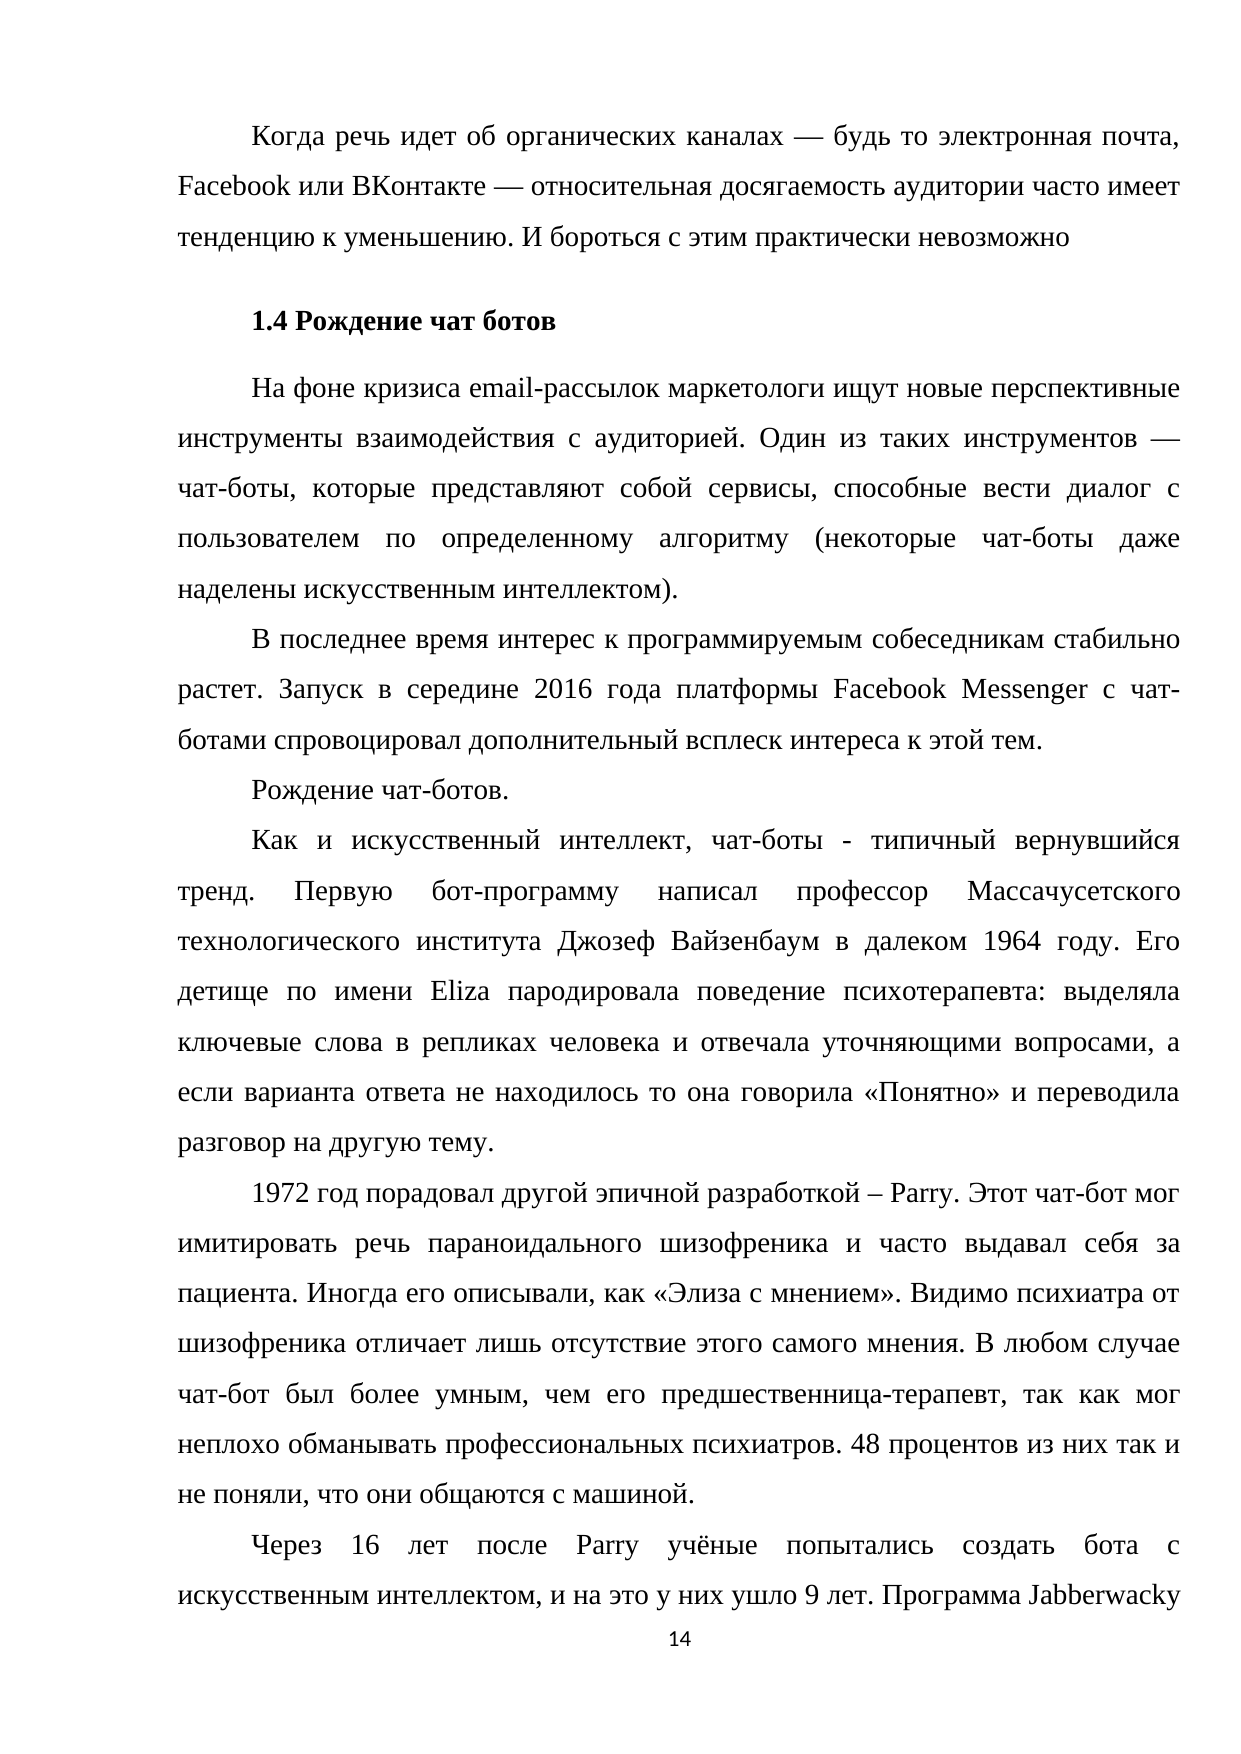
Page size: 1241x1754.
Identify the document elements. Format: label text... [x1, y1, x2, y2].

text На фоне кризиса email-рассылок маркетологи ищут новые перспективные инструменты взаимодействия с аудиторией. Один из таких инструментов — чат-боты, которые представляют собой сервисы, способные вести диалог с пользователем по определенному алгоритму (некоторые чат-боты даже наделены искусственным интеллектом). [177, 370, 1181, 604]
text В последнее время интерес к программируемым собеседникам стабильно растет. Запуск в середине 2016 года платформы Facebook Messenger с чат-ботами спровоцировал дополнительный всплеск интереса к этой тем. [177, 621, 1181, 755]
text 1972 год порадовал другой эпичной разработкой – Parry. Этот чат-бот мог имитировать речь параноидального шизофреника и часто выдавал себя за пациента. Иногда его описывали, как «Элиза с мнением». Видимо психиатра от шизофреника отличает лишь отсутствие этого самого мнения. В любом случае чат-бот был более умным, чем его предшественница-терапевт, так как мог неплохо обманывать профессиональных психиатров. 48 процентов из них так и не поняли, что они общаются с машиной. [177, 1175, 1181, 1510]
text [177, 1527, 1181, 1611]
text Как и искусственный интеллект, чат-боты - типичный вернувшийся тренд. Первую бот-программу написал профессор Массачусетского технологического института Джозеф Вайзенбаум в далеком 1964 году. Его детище по имени Eliza пародировала поведение психотерапевта: выделяла ключевые слова в репликах человека и отвечала уточняющими вопросами, а если варианта ответа не находилось то она говорила «Понятно» и переводила разговор на другую тему. [177, 822, 1181, 1158]
text Когда речь идет об органических каналах — будь то электронная почта, Facebook или ВКонтакте — относительная досягаемость аудитории часто имеет тенденцию к уменьшению. И бороться с этим практически невозможно [177, 118, 1181, 252]
text Рождение чат-ботов. [177, 772, 1181, 806]
text 1.4 Рождение чат ботов [177, 303, 1181, 336]
